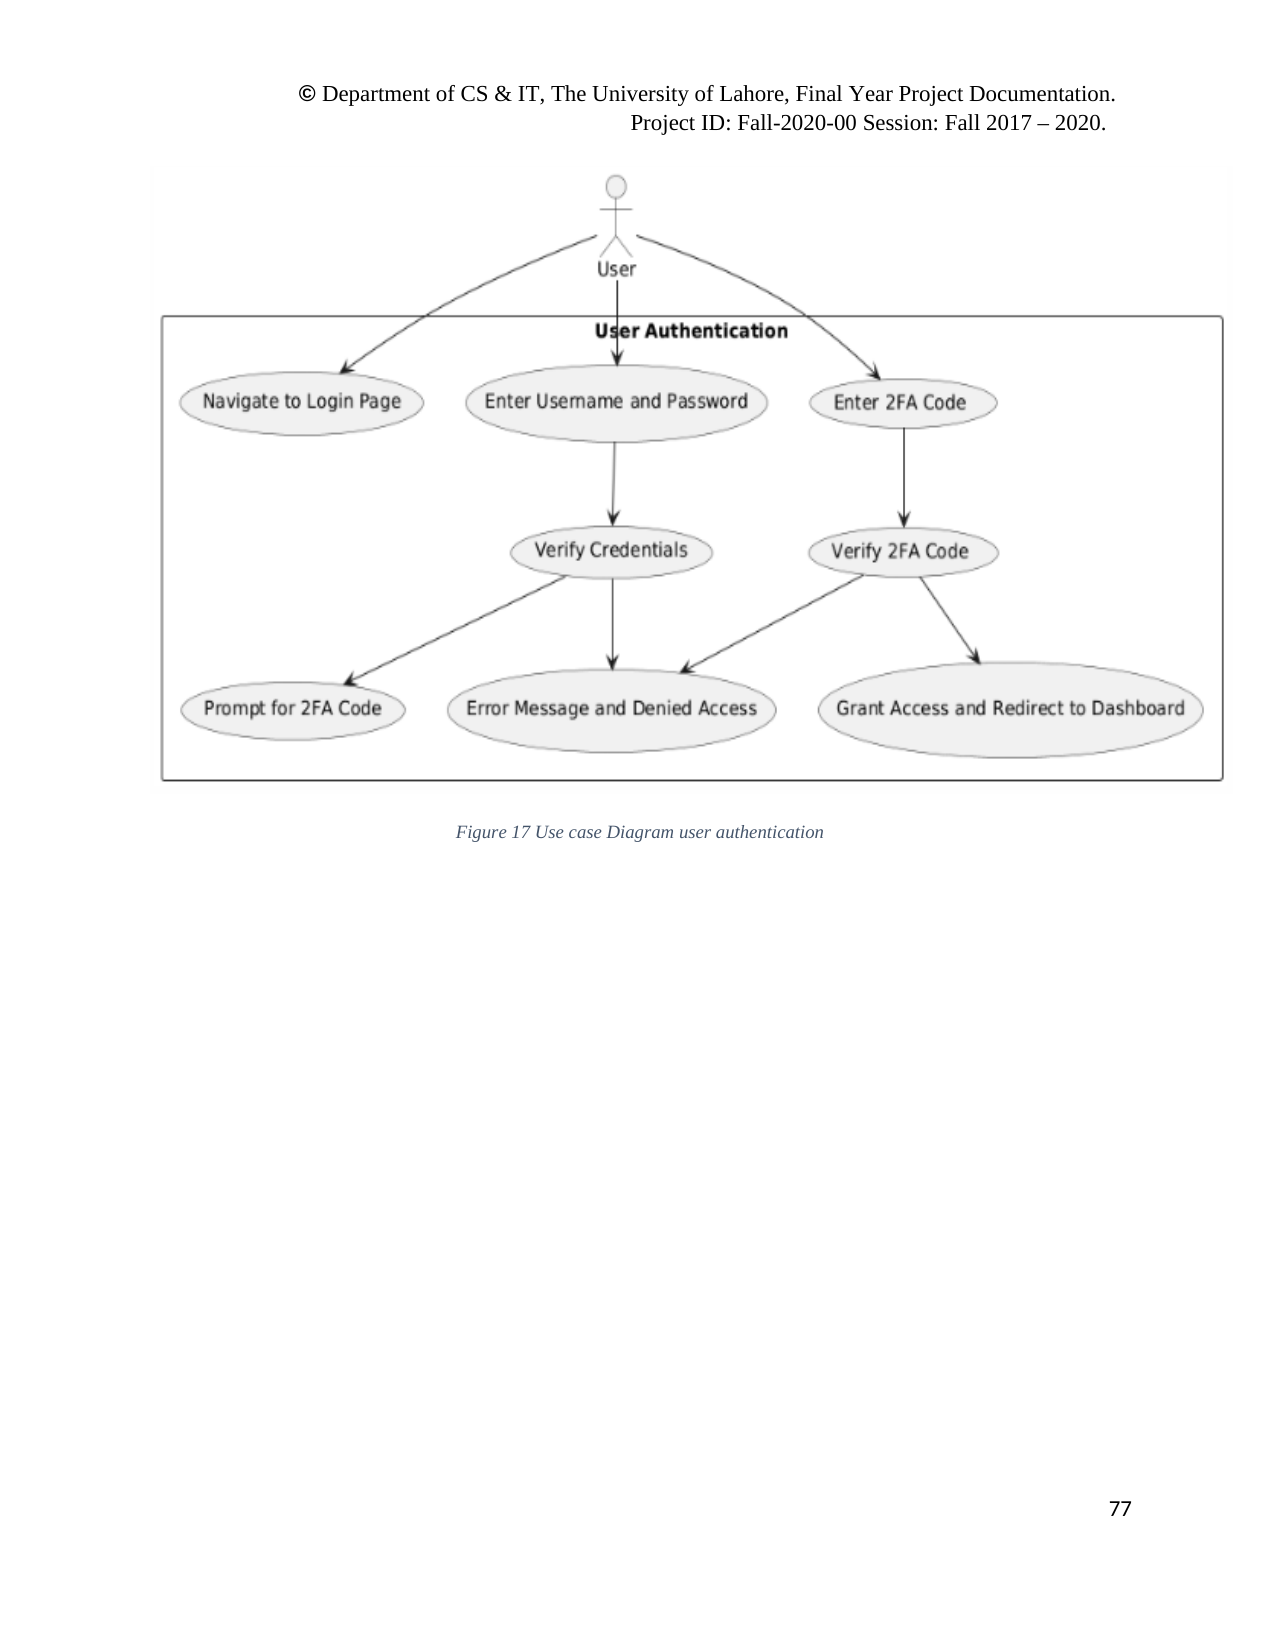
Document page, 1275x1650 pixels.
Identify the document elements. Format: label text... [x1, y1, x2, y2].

text Figure 17 Use case Diagram user authentication [150, 821, 1131, 842]
picture [150, 166, 1233, 794]
